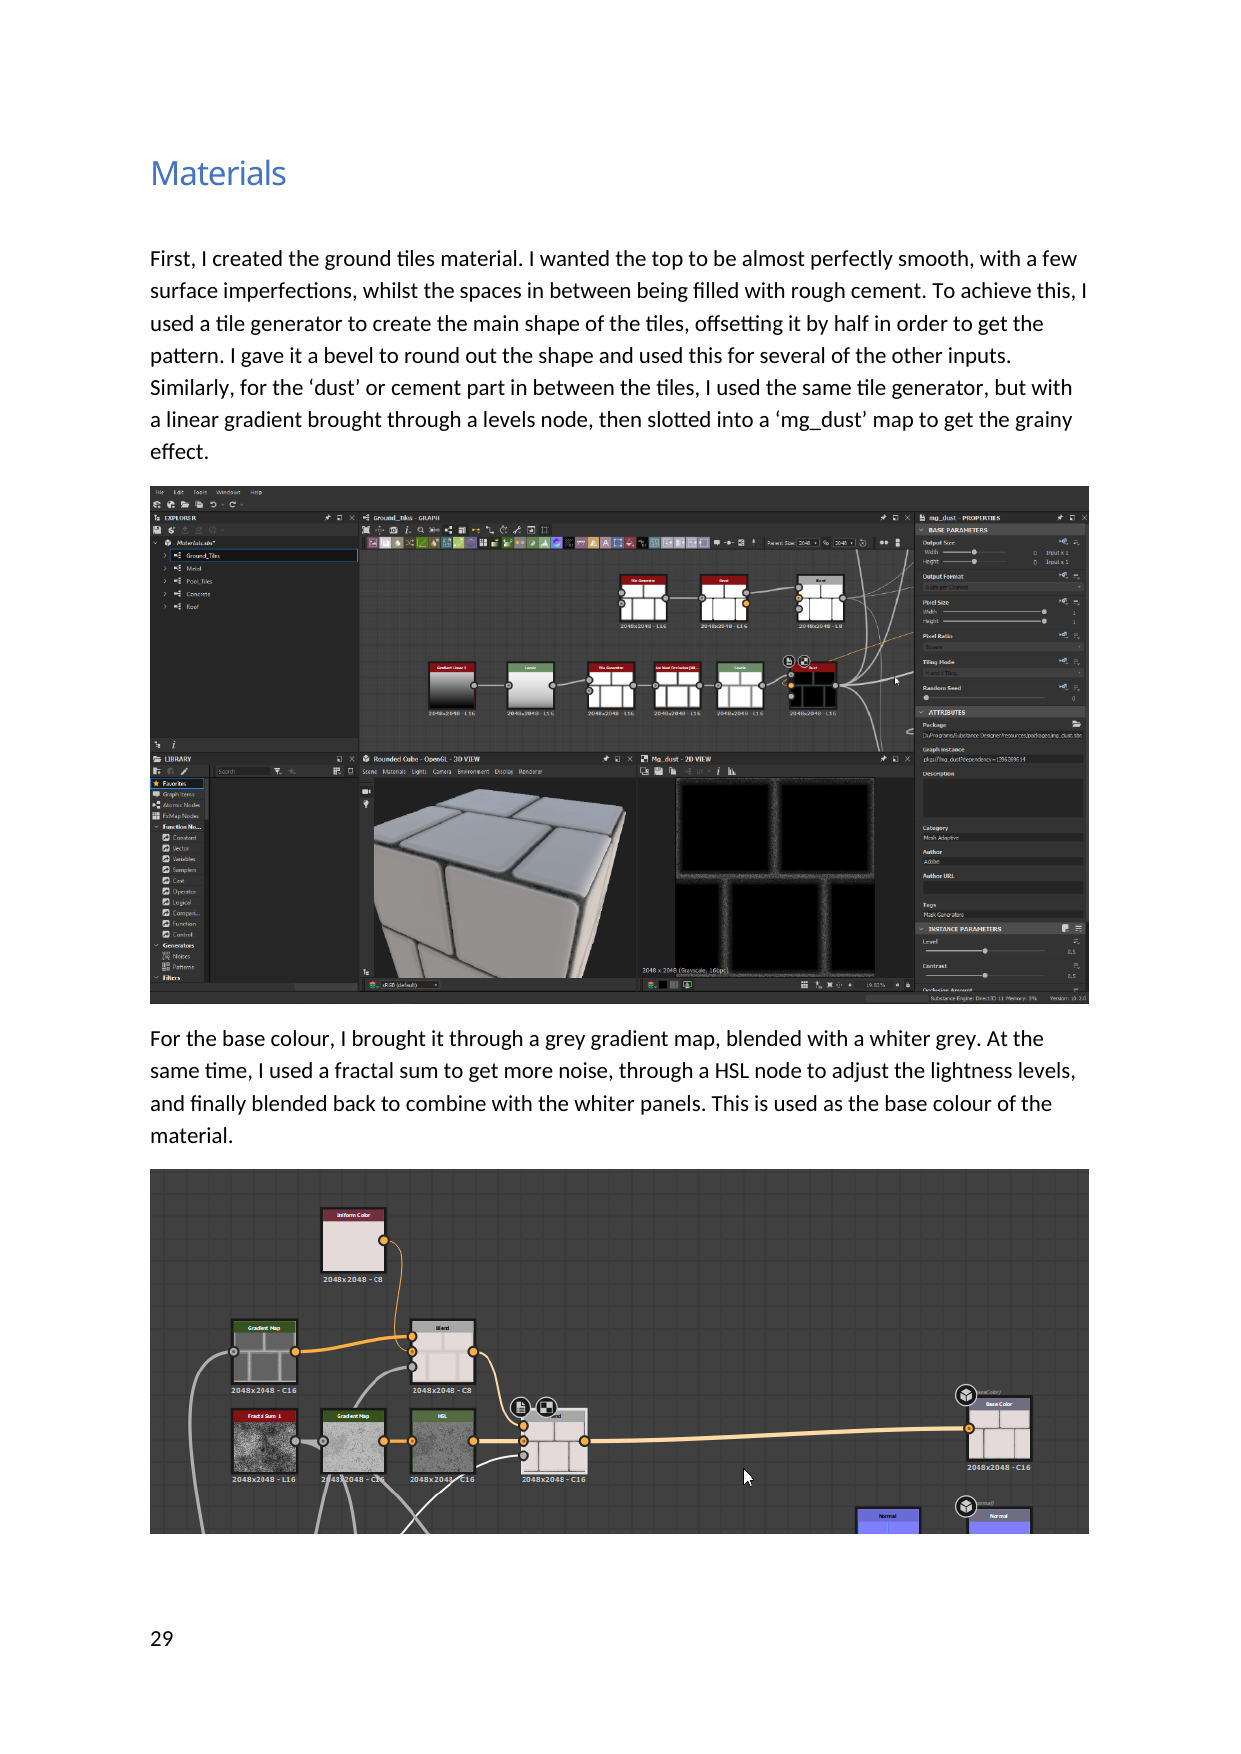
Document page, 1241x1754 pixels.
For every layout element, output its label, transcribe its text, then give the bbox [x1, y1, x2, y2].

picture [150, 1169, 1089, 1534]
picture [150, 486, 1089, 1004]
text First, I created the ground tiles material. I wanted the top to be almost perfectly smooth, with a few surface imperfections, whilst the spaces in between being filled with rough cement. To achieve this, I used a tile generator to create the main shape of the tiles, offsetting it by half in order to get the pattern. I gave it a bevel to round out the shape and used this for several of the other inputs. Similarly, for the ‘dust’ or cement part in between the tiles, I used the same tile generator, but with a linear gradient brought through a levels node, then slotted into a ‘mg_dust’ map to get the grainy effect. [150, 244, 1090, 465]
subtitle Materials [150, 150, 1090, 195]
text For the base colour, I brought it through a grey gradient map, blended with a whiter grey. At the same time, I used a fractal sum to get more noise, through a HSL node to adjust the lightness levels, and finally blended back to combine with the whiter panels. This is used as the base colour of the material. [150, 1024, 1090, 1149]
